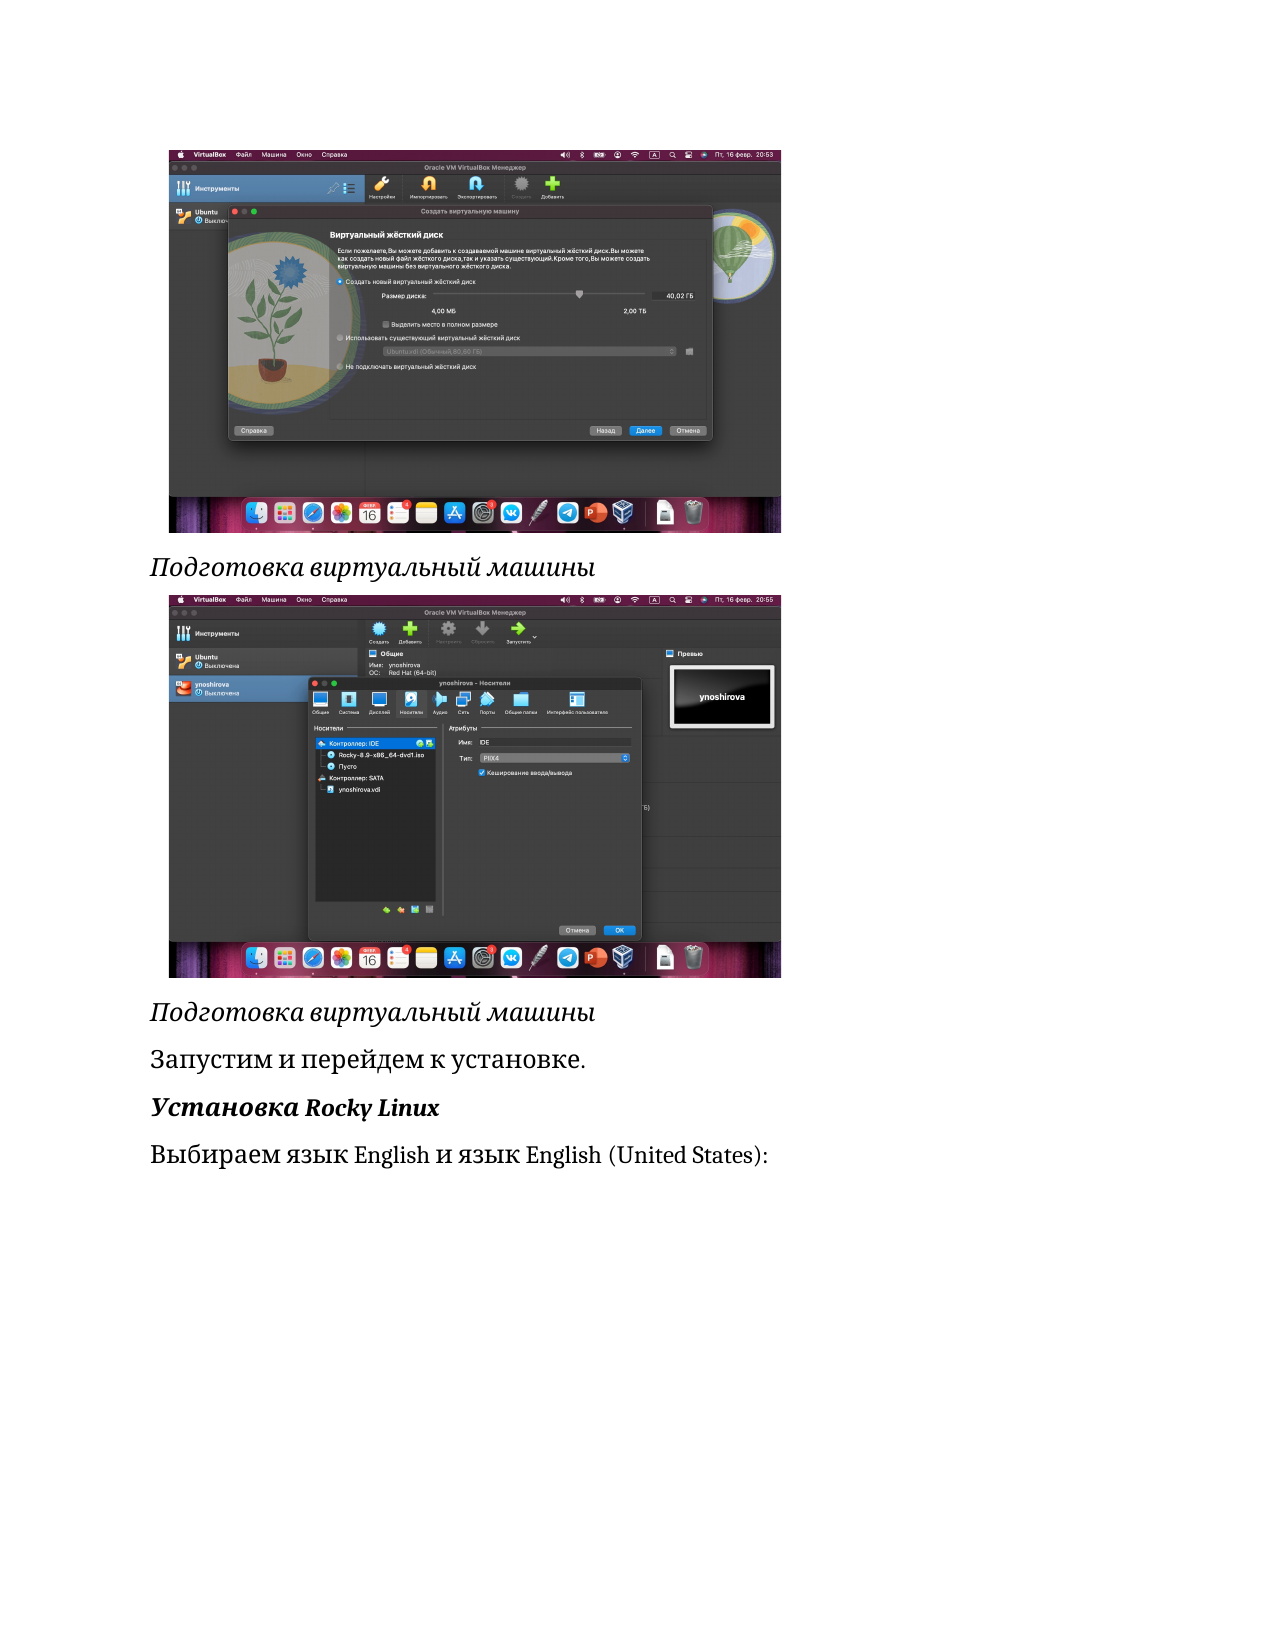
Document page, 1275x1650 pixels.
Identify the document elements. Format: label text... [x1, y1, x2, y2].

text Выбираем язык English и язык English (United States): [150, 1141, 1125, 1170]
picture [168, 595, 782, 978]
picture [168, 150, 782, 533]
text Подготовка виртуальный машины [150, 998, 1125, 1027]
text Запустим и перейдем к установке. [150, 1046, 1125, 1075]
text Подготовка виртуальный машины [150, 554, 1125, 582]
text Установка Rocky Linux [150, 1093, 1125, 1122]
